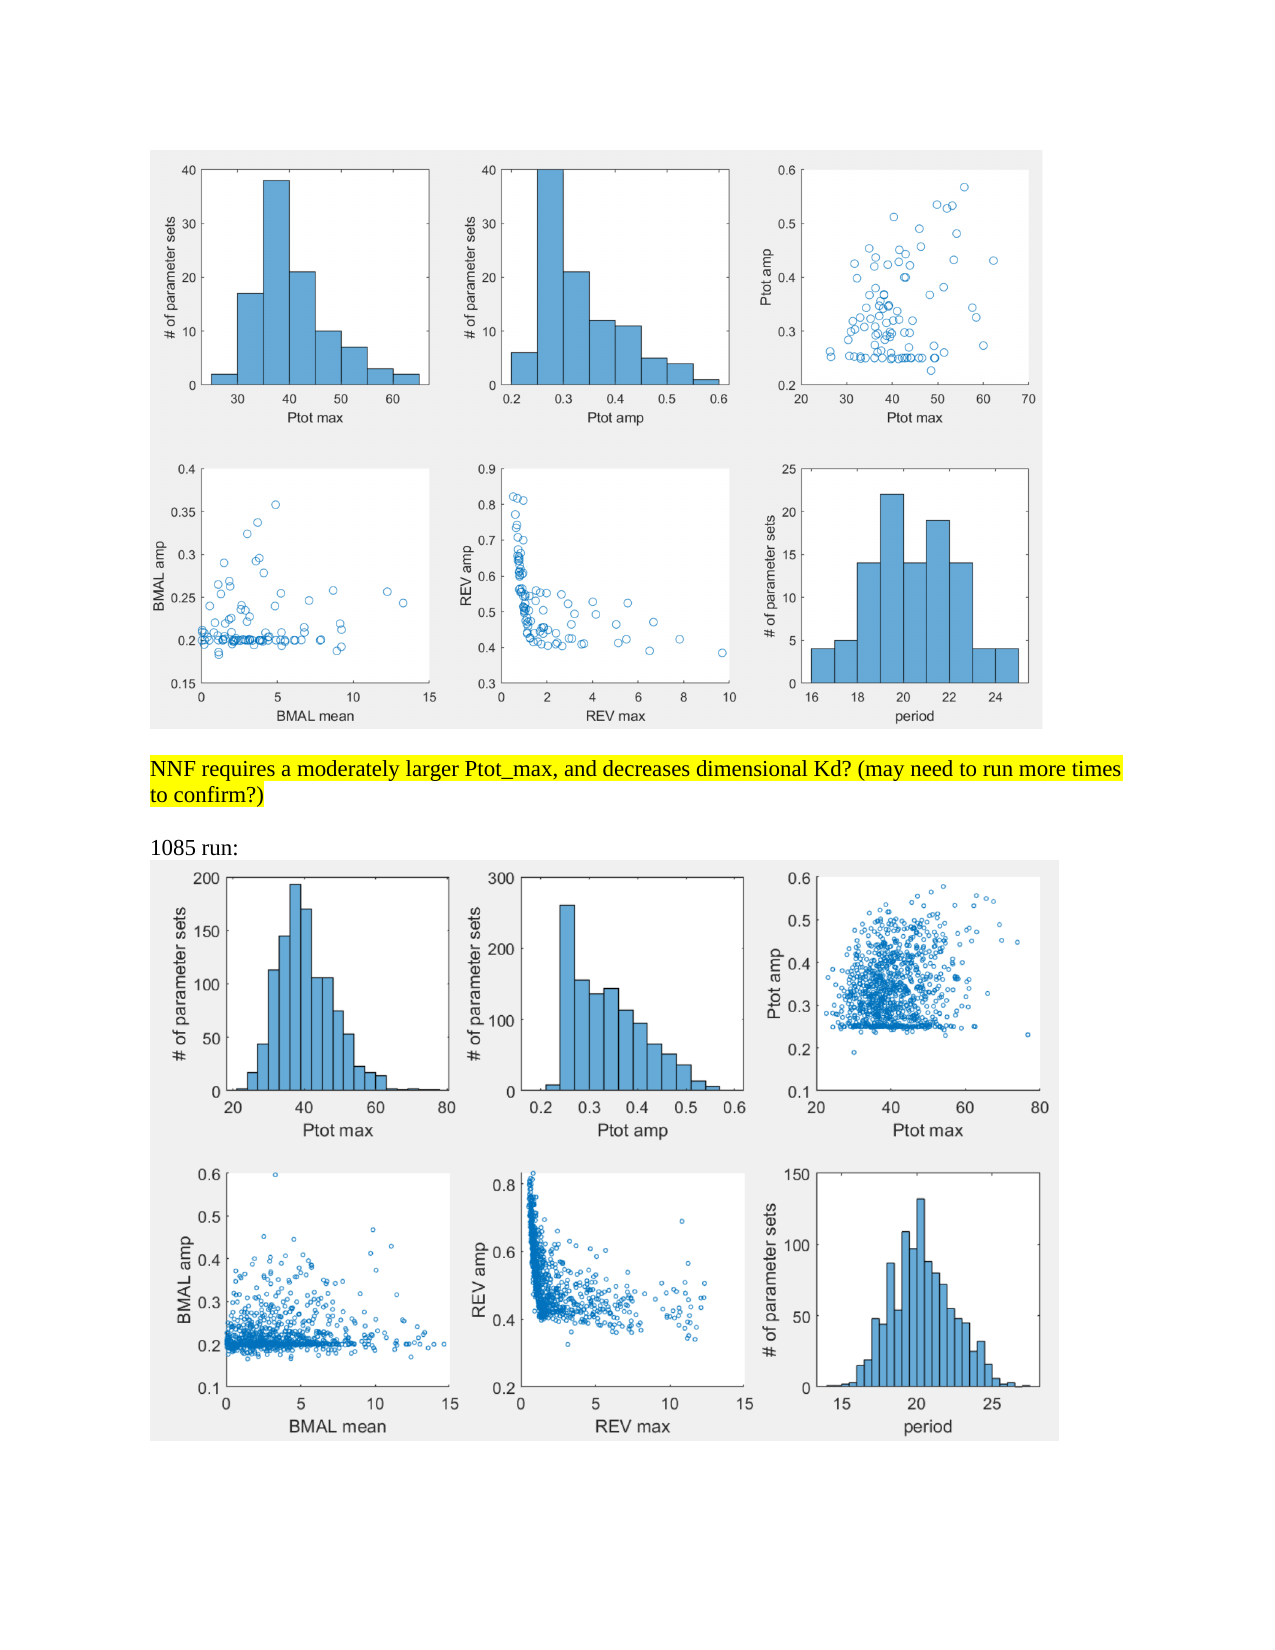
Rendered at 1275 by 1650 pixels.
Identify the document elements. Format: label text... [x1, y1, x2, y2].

picture [150, 150, 1043, 729]
picture [150, 860, 1059, 1441]
text NNF requires a moderately larger Ptot_max, and decreases dimensional Kd? (may need to run more times to confirm?) [264, 755, 1125, 807]
text 1085 run: [150, 834, 1125, 860]
